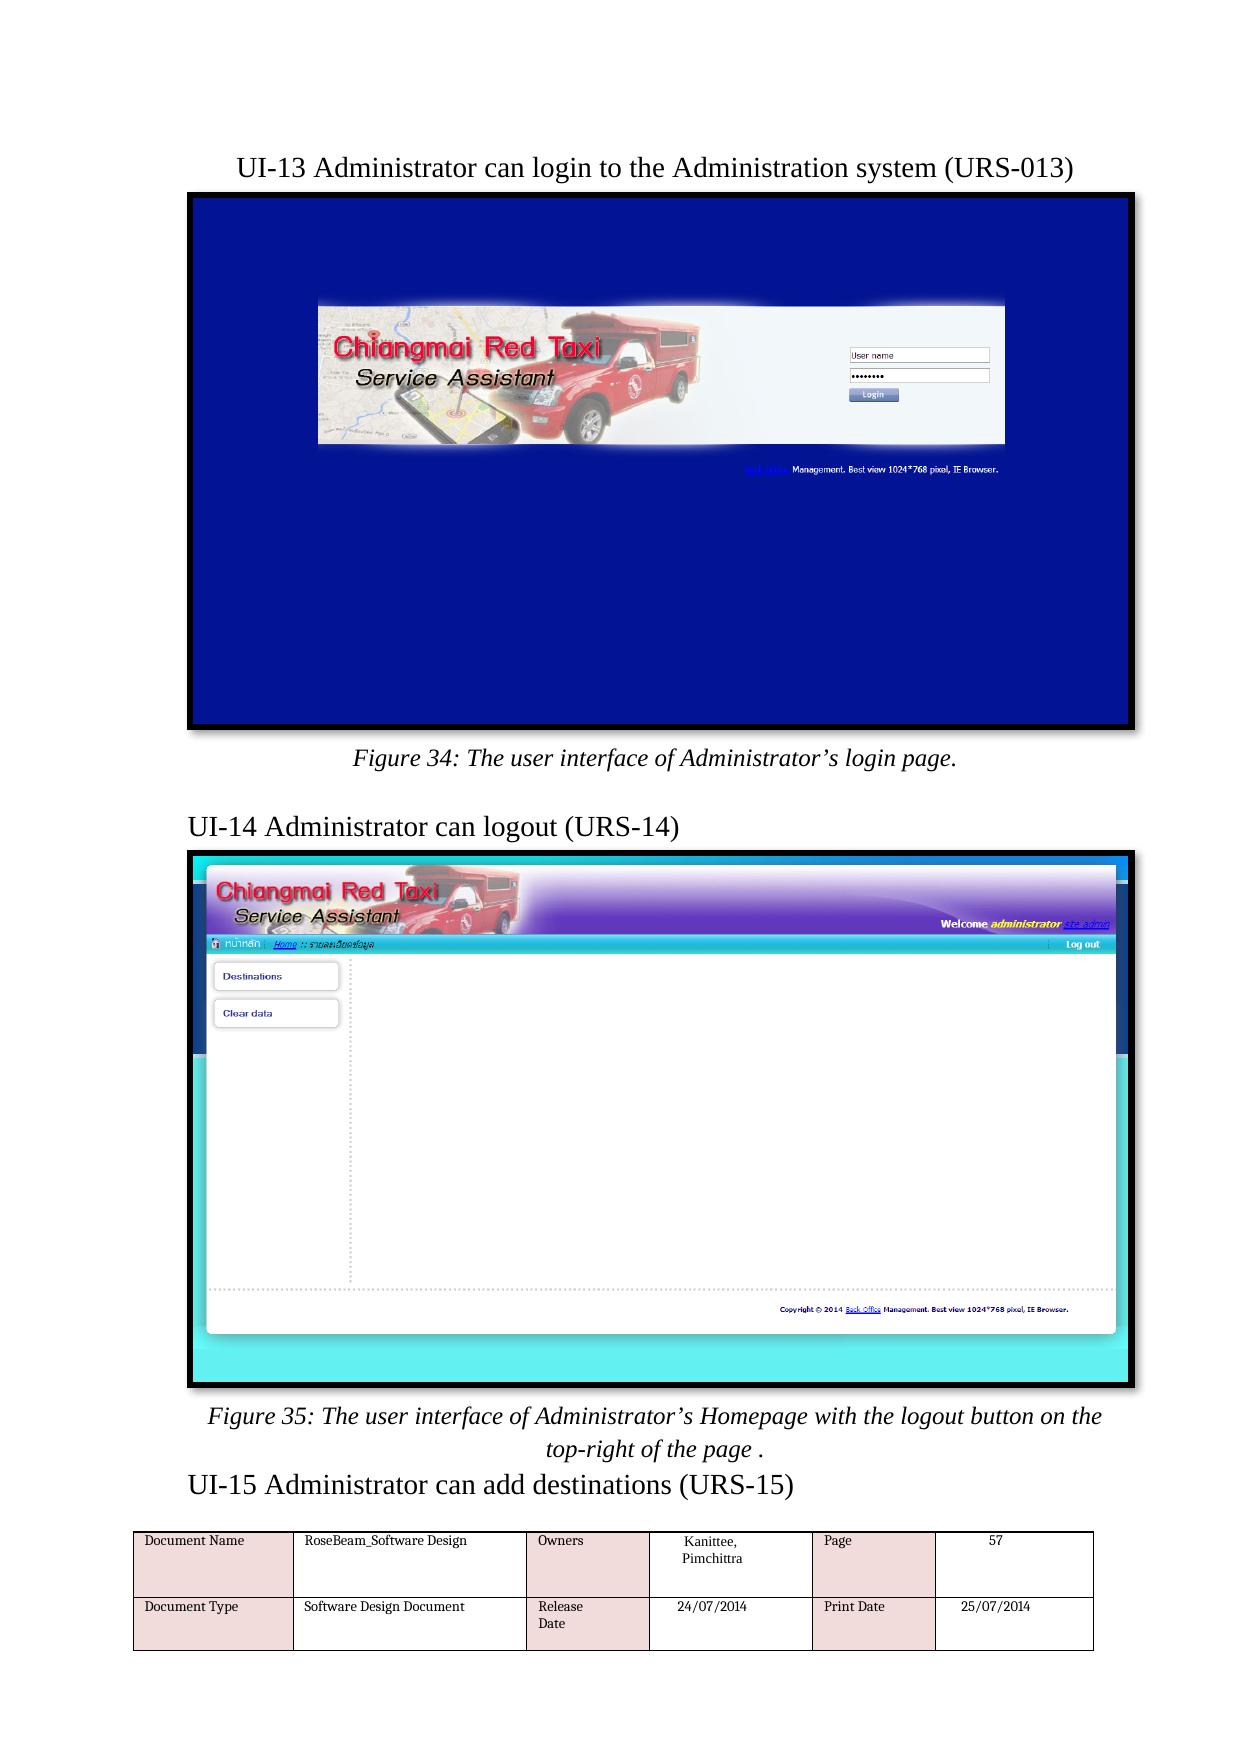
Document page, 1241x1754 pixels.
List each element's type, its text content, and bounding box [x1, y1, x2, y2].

picture [193, 198, 1128, 724]
text UI-13 Administrator can login to the Administration system (URS-013) [187, 150, 1123, 183]
text UI-15 Administrator can add destinations (URS-15) [187, 1467, 1123, 1501]
picture [193, 856, 1128, 1382]
text UI-14 Administrator can logout (URS-14) [187, 809, 1123, 850]
text Figure 34: The user interface of Administrator’s login page. [187, 743, 1123, 805]
text Figure 35: The user interface of Administrator’s Homepage with the logout button on the top-right of the page . [187, 1401, 1123, 1463]
